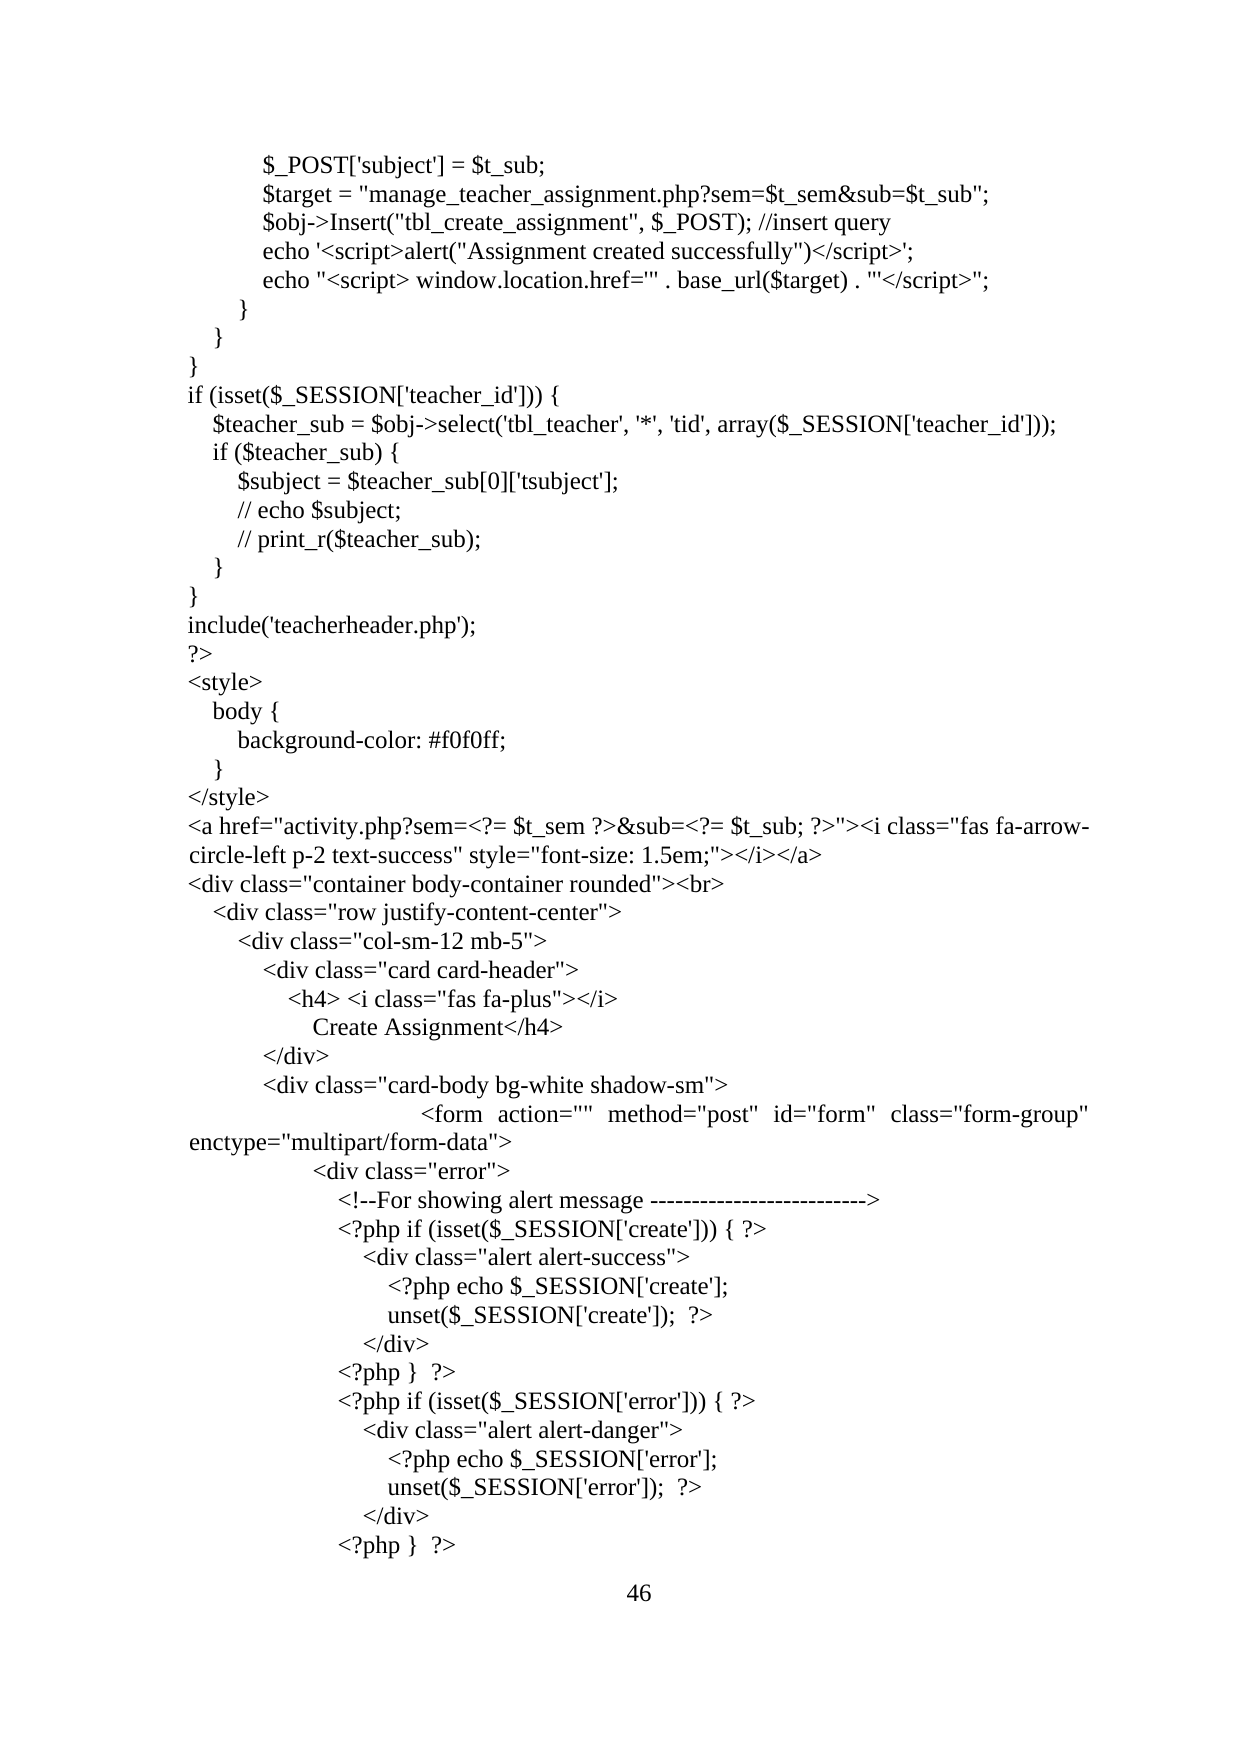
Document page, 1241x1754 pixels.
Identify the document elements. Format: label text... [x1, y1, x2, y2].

text <div class="col-sm-12 mb-5"> [187, 926, 1090, 955]
text <?php } ?> [187, 1357, 1090, 1386]
text </div> [187, 1329, 1090, 1357]
text <h4> <i class="fas fa-plus"></i> [187, 984, 1090, 1012]
text <div class="alert alert-danger"> [187, 1415, 1090, 1444]
text <?php if (isset($_SESSION['error'])) { ?> [187, 1386, 1090, 1415]
text <style> [187, 667, 1090, 696]
text <div class="row justify-content-center"> [187, 897, 1090, 926]
text <div class="card-body bg-white shadow-sm"> [187, 1070, 1090, 1099]
text $teacher_sub = $obj->select('tbl_teacher', '*', 'tid', array($_SESSION['teacher_id'])); [187, 409, 1090, 437]
text background-color: #f0f0ff; [187, 725, 1090, 754]
text } [187, 754, 1090, 782]
text $subject = $teacher_sub[0]['tsubject']; [187, 466, 1090, 495]
text unset($_SESSION['create']); ?> [187, 1300, 1090, 1329]
text <?php echo $_SESSION['create']; [187, 1271, 1090, 1300]
text <!--For showing alert message --------------------------> [187, 1185, 1090, 1214]
text </div> [187, 1501, 1090, 1530]
text } [187, 351, 1090, 380]
text echo '<script>alert("Assignment created successfully")</script>'; [187, 236, 1090, 265]
text </div> [187, 1041, 1090, 1070]
text $_POST['subject'] = $t_sub; [187, 150, 1090, 179]
text } [187, 552, 1090, 581]
text <?php if (isset($_SESSION['create'])) { ?> [187, 1214, 1090, 1242]
text <a href="activity.php?sem=<?= $t_sem ?>&sub=<?= $t_sub; ?>"><i class="fas fa-arrow-circle-left p-2 text-success" style="font-size: 1.5em;"></i></a> [187, 811, 1090, 869]
text <div class="container body-container rounded"><br> [187, 869, 1090, 897]
text body { [187, 696, 1090, 725]
text ?> [187, 639, 1090, 667]
text unset($_SESSION['error']); ?> [187, 1472, 1090, 1501]
text <div class="alert alert-success"> [187, 1242, 1090, 1271]
text $obj->Insert("tbl_create_assignment", $_POST); //insert query [187, 207, 1090, 236]
text $target = "manage_teacher_assignment.php?sem=$t_sem&sub=$t_sub"; [187, 179, 1090, 207]
text if ($teacher_sub) { [187, 437, 1090, 466]
text if (isset($_SESSION['teacher_id'])) { [187, 380, 1090, 409]
text <div class="error"> [187, 1156, 1090, 1185]
text <?php } ?> [187, 1530, 1090, 1559]
text } [187, 581, 1090, 610]
text <div class="card card-header"> [187, 955, 1090, 984]
text </style> [187, 782, 1090, 811]
text include('teacherheader.php'); [187, 610, 1090, 639]
text // echo $subject; [187, 495, 1090, 524]
text <form action="" method="post" id="form" class="form-group" enctype="multipart/form-data"> [187, 1099, 1090, 1156]
text } [187, 294, 1090, 322]
text echo "<script> window.location.href='" . base_url($target) . "'</script>"; [187, 265, 1090, 294]
text } [187, 322, 1090, 351]
text Create Assignment</h4> [187, 1012, 1090, 1041]
text <?php echo $_SESSION['error']; [187, 1444, 1090, 1472]
text // print_r($teacher_sub); [187, 524, 1090, 552]
